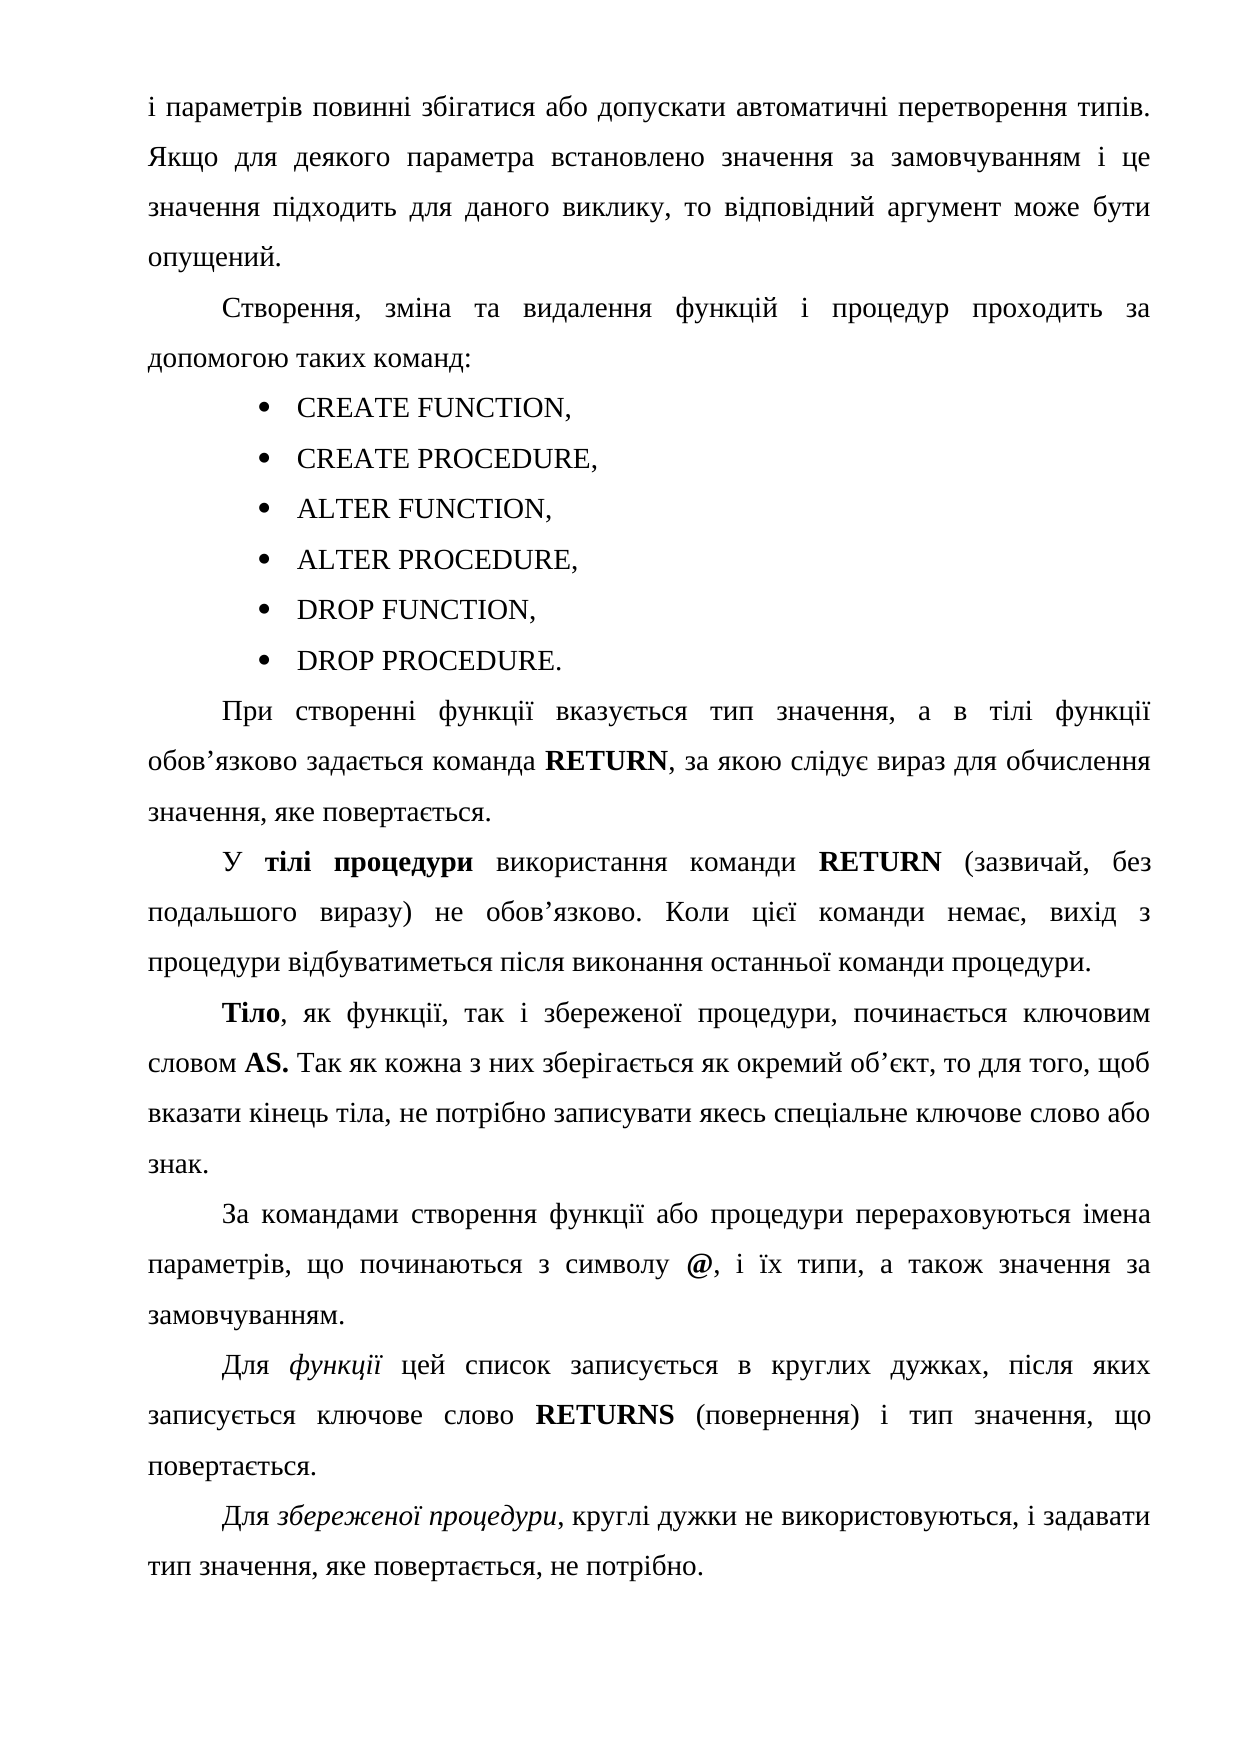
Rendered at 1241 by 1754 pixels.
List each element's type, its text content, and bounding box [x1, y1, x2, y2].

text При створенні функції вказується тип значення, а в тілі функції обов’язково задається команда RETURN, за якою слідує вираз для обчислення значення, яке повертається. [148, 693, 1152, 827]
text У тілі процедури використання команди RETURN (зазвичай, без подальшого виразу) не обов’язково. Коли цієї команди немає, вихід з процедури відбуватиметься після виконання останньої команди процедури. [148, 844, 1152, 978]
list CREATE PROCEDURE, [259, 441, 1152, 474]
text Створення, зміна та видалення функцій і процедур проходить за допомогою таких команд: [148, 290, 1152, 374]
text За командами створення функції або процедури перераховуються імена параметрів, що починаються з символу @, і їх типи, а також значення за замовчуванням. [148, 1196, 1152, 1330]
text Для збереженої процедури, круглі дужки не використовуються, і задавати тип значення, яке повертається, не потрібно. [148, 1498, 1152, 1582]
text Для функції цей список записується в круглих дужках, після яких записується ключове слово RETURNS (повернення) і тип значення, що повертається. [148, 1347, 1152, 1481]
list ALTER PROCEDURE, [259, 542, 1152, 575]
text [148, 89, 1152, 273]
list CREATE FUNCTION, [259, 391, 1152, 424]
list ALTER FUNCTION, [259, 491, 1152, 525]
list DROP PROCEDURE. [259, 643, 1152, 676]
text Тіло, як функції, так і збереженої процедури, починається ключовим словом AS. Так як кожна з них зберігається як окремий об’єкт, то для того, щоб вказати кінець тіла, не потрібно записувати якесь спеціальне ключове слово або знак. [148, 995, 1152, 1179]
list DROP FUNCTION, [259, 592, 1152, 626]
